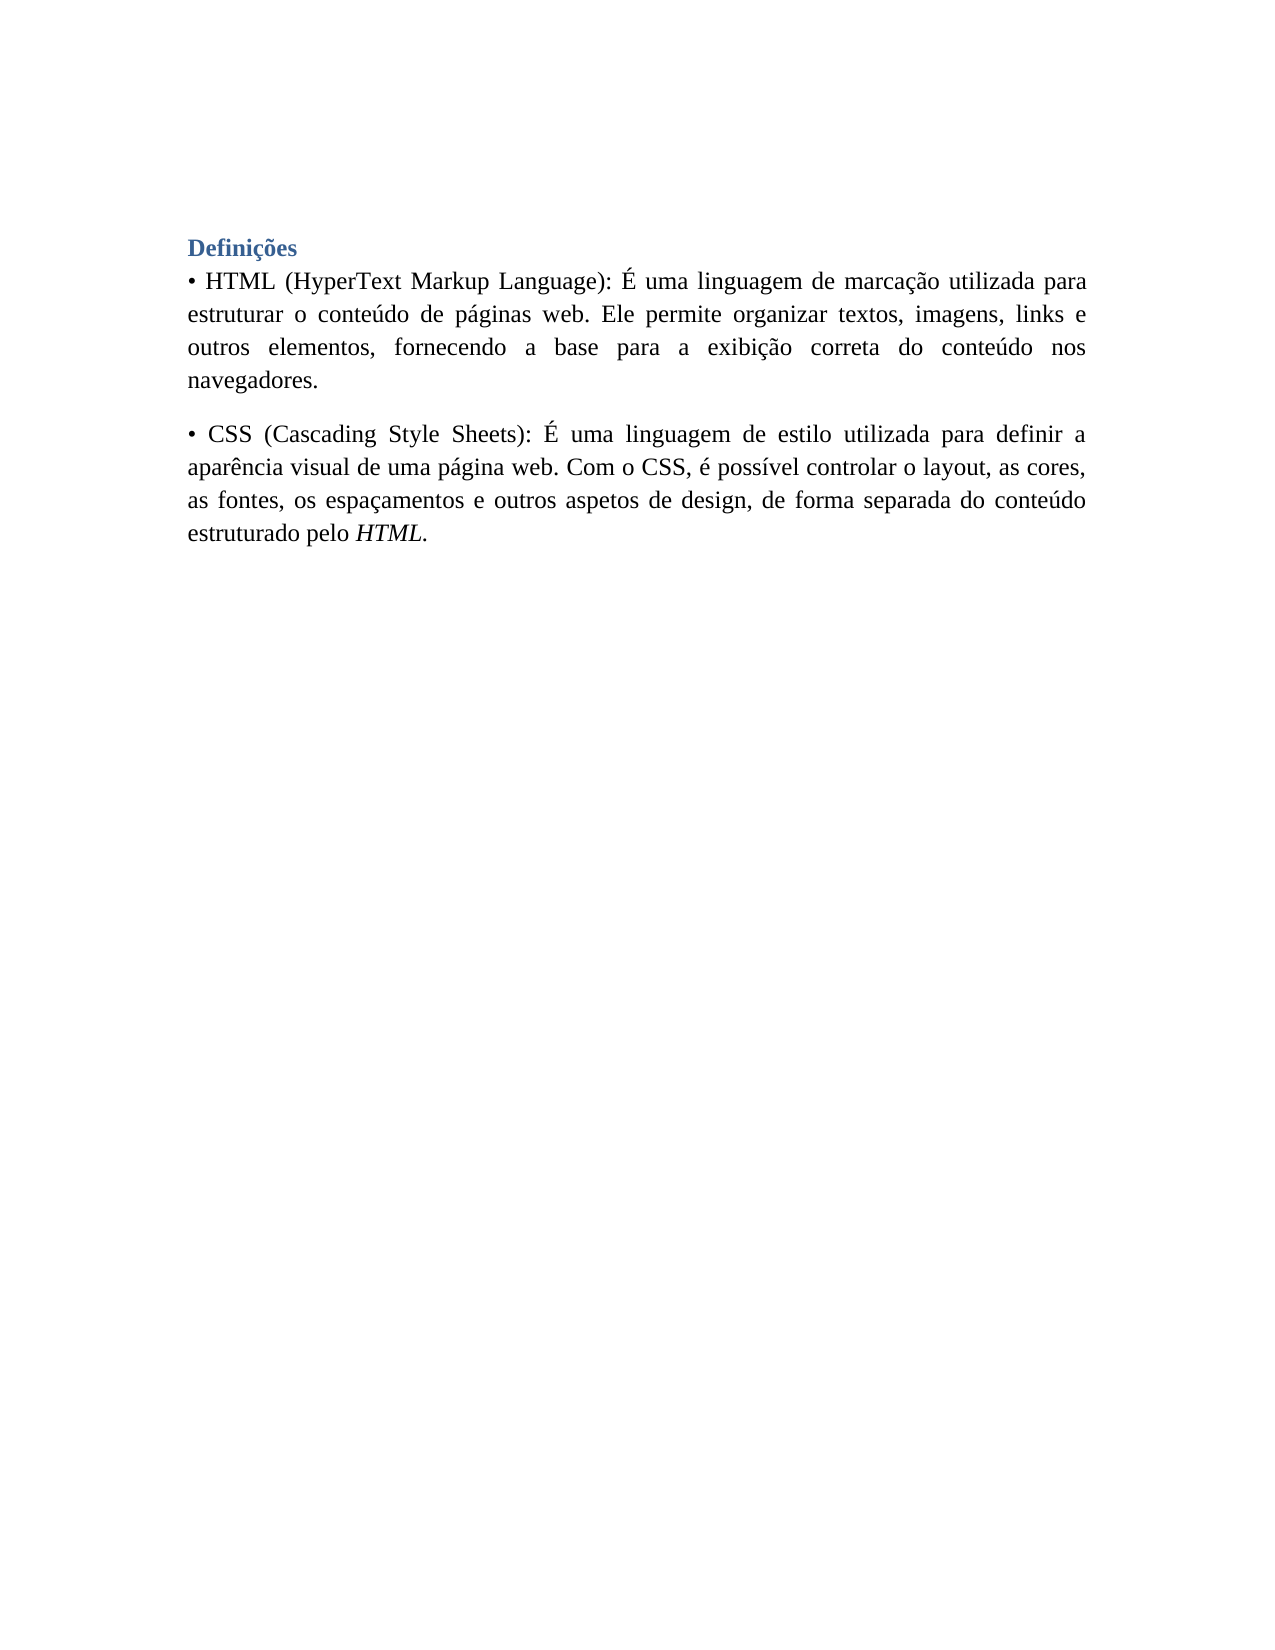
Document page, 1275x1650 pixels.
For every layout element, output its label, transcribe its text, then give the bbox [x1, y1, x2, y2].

subtitle Definições [187, 233, 1087, 262]
text • HTML (HyperText Markup Language): É uma linguagem de marcação utilizada para estruturar o conteúdo de páginas web. Ele permite organizar textos, imagens, links e outros elementos, fornecendo a base para a exibição correta do conteúdo nos navegadores. [187, 266, 1087, 394]
text • CSS (Cascading Style Sheets): É uma linguagem de estilo utilizada para definir a aparência visual de uma página web. Com o CSS, é possível controlar o layout, as cores, as fontes, os espaçamentos e outros aspetos de design, de forma separada do conteúdo estruturado pelo HTML. [187, 419, 1087, 547]
